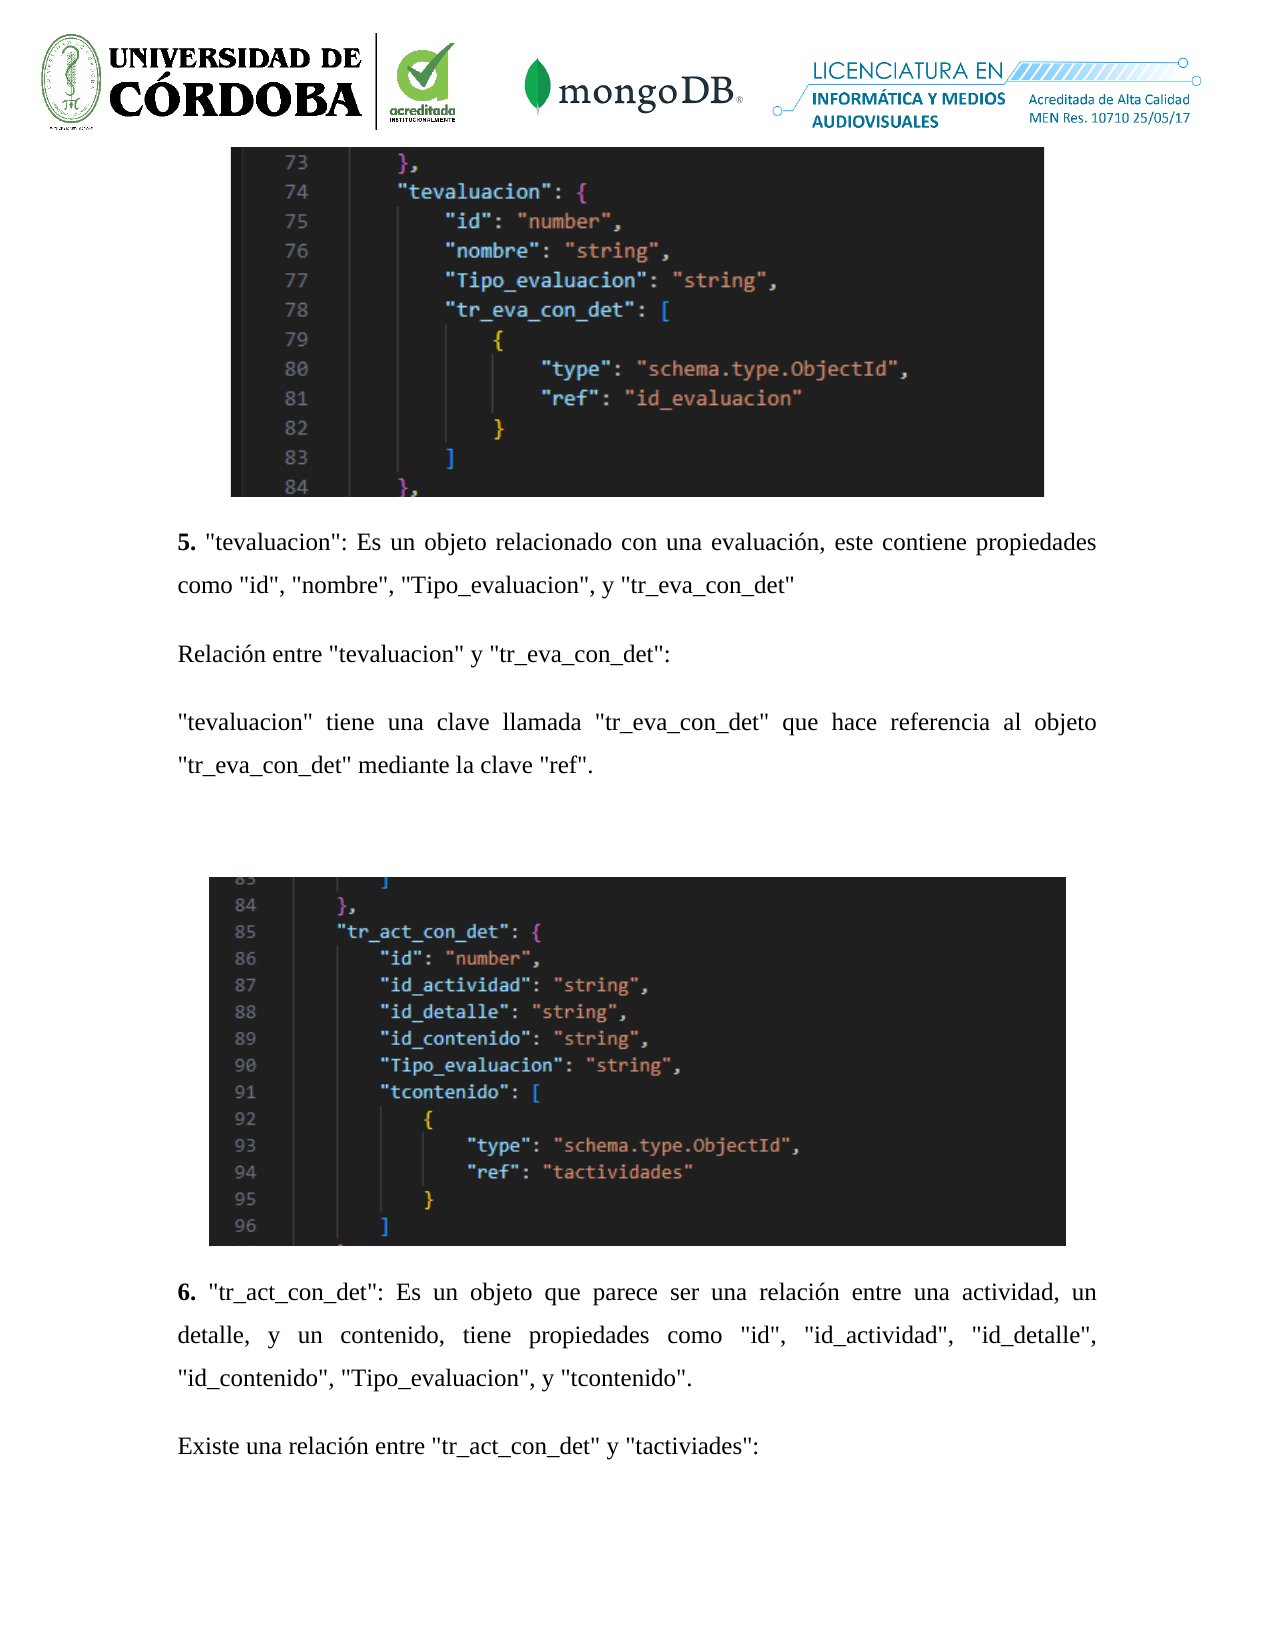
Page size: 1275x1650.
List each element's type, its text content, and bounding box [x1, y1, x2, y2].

picture [761, 41, 1213, 144]
picture [41, 33, 455, 130]
picture [523, 56, 744, 116]
text Relación entre "tevaluacion" y "tr_eva_con_det": [177, 639, 1098, 667]
picture [230, 147, 1045, 497]
text 6. "tr_act_con_det": Es un objeto que parece ser una relación entre una actividad, un detalle, y un contenido, tiene propiedades como "id", "id_actividad", "id_detalle", "id_contenido", "Tipo_evaluacion", y "tcontenido". [177, 1277, 1098, 1392]
text "tevaluacion" tiene una clave llamada "tr_eva_con_det" que hace referencia al objeto "tr_eva_con_det" mediante la clave "ref". [177, 707, 1098, 779]
text Existe una relación entre "tr_act_con_det" y "tactiviades": [177, 1431, 1098, 1460]
text 5. "tevaluacion": Es un objeto relacionado con una evaluación, este contiene propiedades como "id", "nombre", "Tipo_evaluacion", y "tr_eva_con_det" [177, 527, 1098, 599]
picture [209, 877, 1066, 1246]
